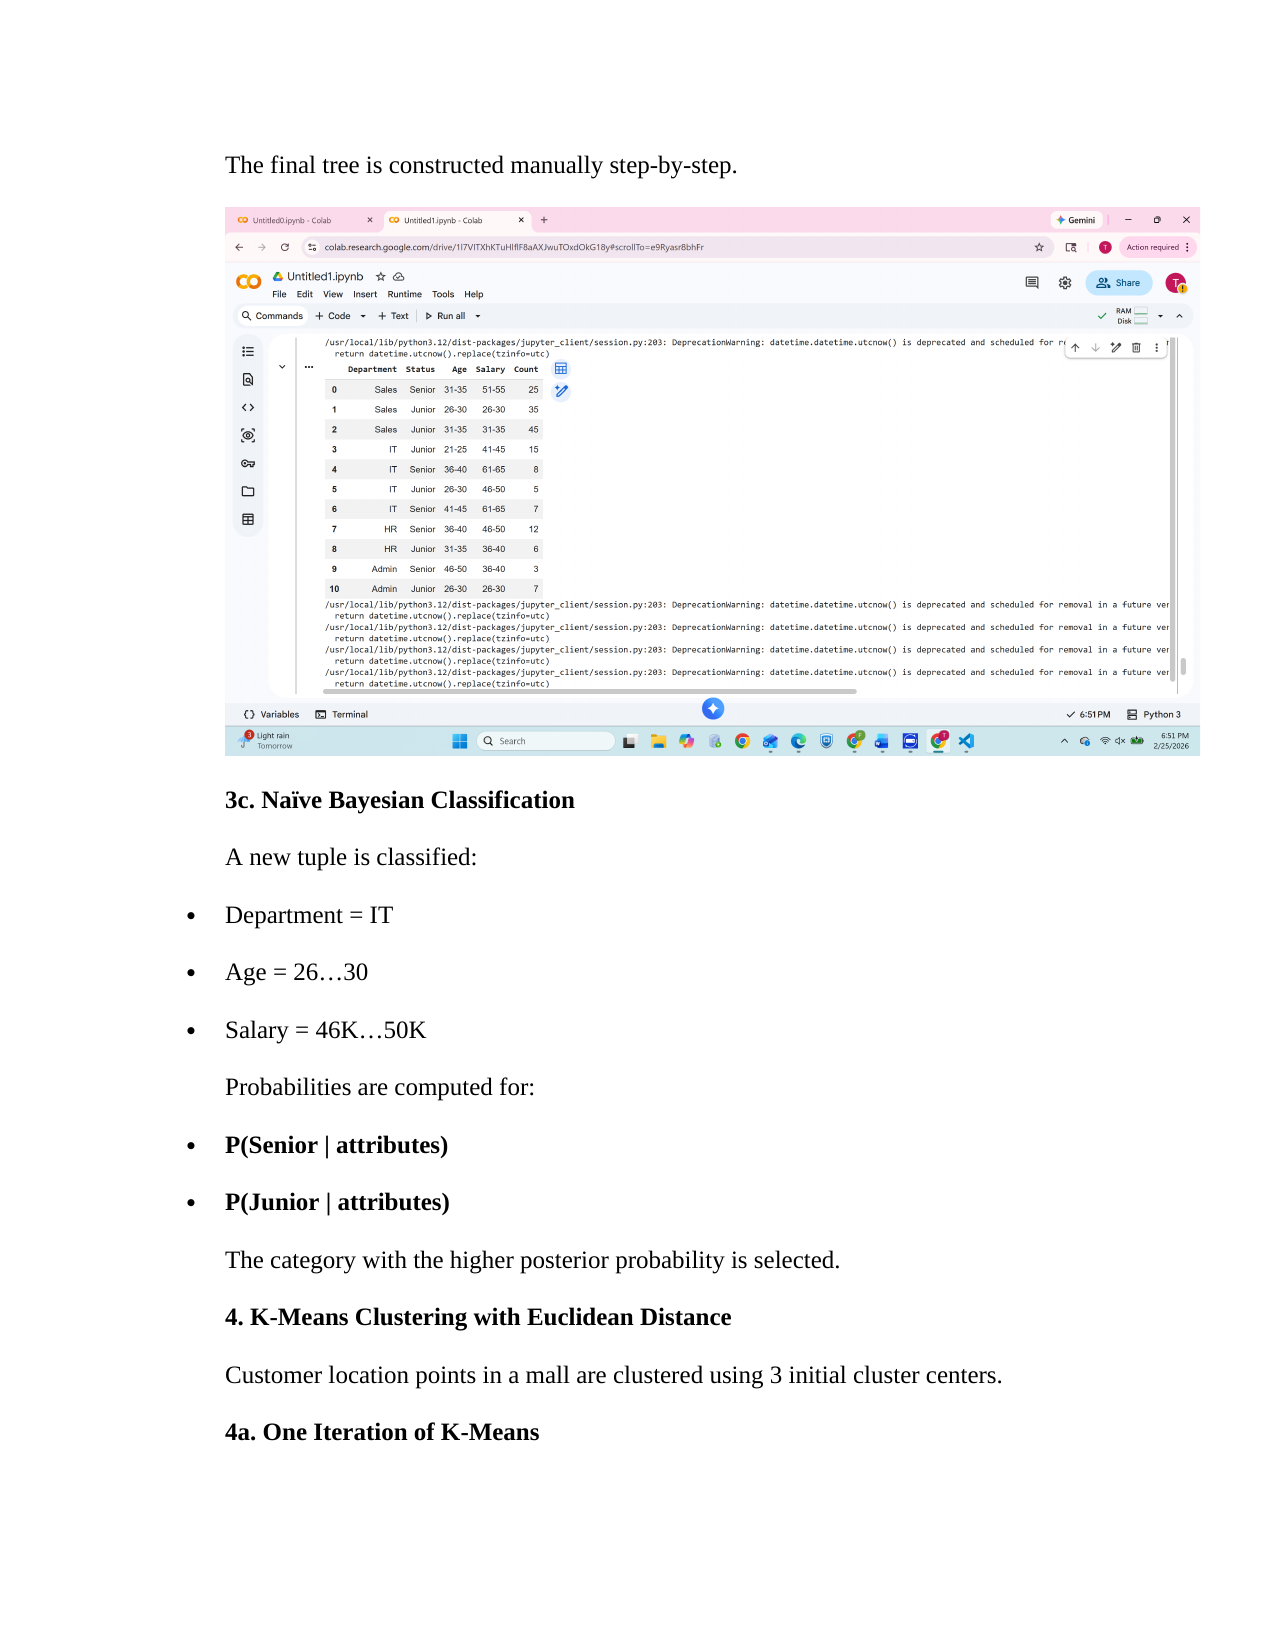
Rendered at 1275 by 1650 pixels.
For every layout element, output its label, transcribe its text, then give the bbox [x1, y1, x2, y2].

list Age = 26…30 [187, 957, 1125, 986]
text 4a. One Iteration of K-Means [150, 1417, 1125, 1446]
list Department = IT [187, 900, 1125, 928]
text Customer location points in a mall are clustered using 3 initial cluster centers. [150, 1360, 1125, 1388]
text Probabilities are computed for: [150, 1072, 1125, 1101]
picture [225, 207, 1200, 756]
text The final tree is constructed manually step-by-step. [150, 150, 1125, 179]
list Salary = 46K…50K [187, 1015, 1125, 1043]
text 3c. Naïve Bayesian Classification [150, 785, 1125, 813]
list P(Junior | attributes) [187, 1187, 1125, 1216]
text The category with the higher posterior probability is selected. [150, 1245, 1125, 1273]
list P(Senior | attributes) [187, 1130, 1125, 1158]
text 4. K-Means Clustering with Euclidean Distance [150, 1302, 1125, 1331]
text A new tuple is classified: [150, 842, 1125, 871]
